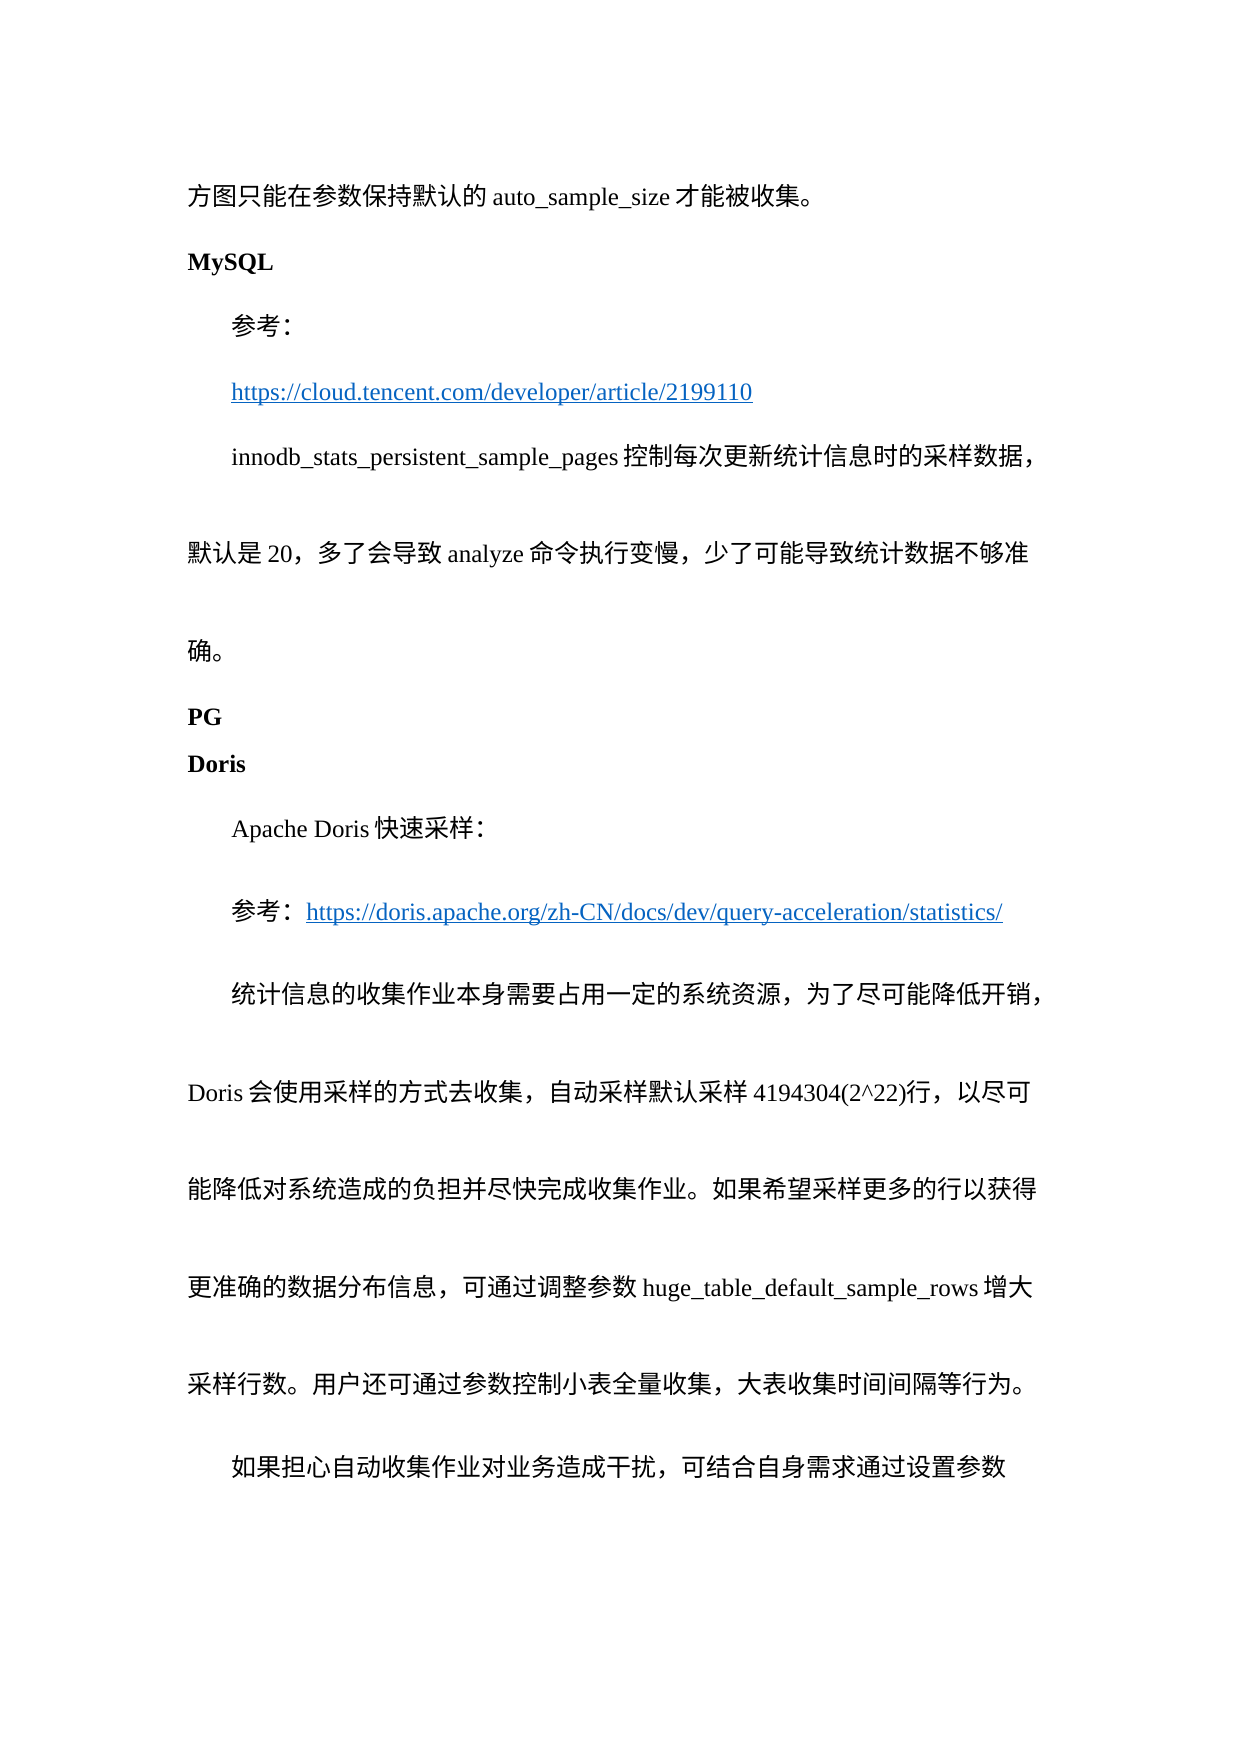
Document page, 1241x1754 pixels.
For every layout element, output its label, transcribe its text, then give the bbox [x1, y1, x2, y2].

text 参考：https://doris.apache.org/zh-CN/docs/dev/query-acceleration/statistics/ [187, 877, 1053, 942]
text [187, 1433, 1053, 1498]
text 参考： [187, 292, 1053, 357]
text Apache Doris快速采样： [187, 794, 1053, 859]
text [187, 162, 1053, 227]
text https://cloud.tencent.com/developer/article/2199110 [187, 375, 1053, 408]
text 统计信息的收集作业本身需要占用一定的系统资源，为了尽可能降低开销，Doris会使用采样的方式去收集，自动采样默认采样4194304(2^22)行，以尽可能降低对系统造成的负担并尽快完成收集作业。如果希望采样更多的行以获得更准确的数据分布信息，可通过调整参数huge_table_default_sample_rows增大采样行数。用户还可通过参数控制小表全量收集，大表收集时间间隔等行为。 [187, 960, 1053, 1415]
subtitle Doris [187, 747, 1053, 779]
subtitle MySQL [187, 245, 1053, 278]
subtitle PG [187, 700, 1053, 733]
text innodb_stats_persistent_sample_pages控制每次更新统计信息时的采样数据，默认是20，多了会导致analyze命令执行变慢，少了可能导致统计数据不够准确。 [187, 422, 1053, 682]
